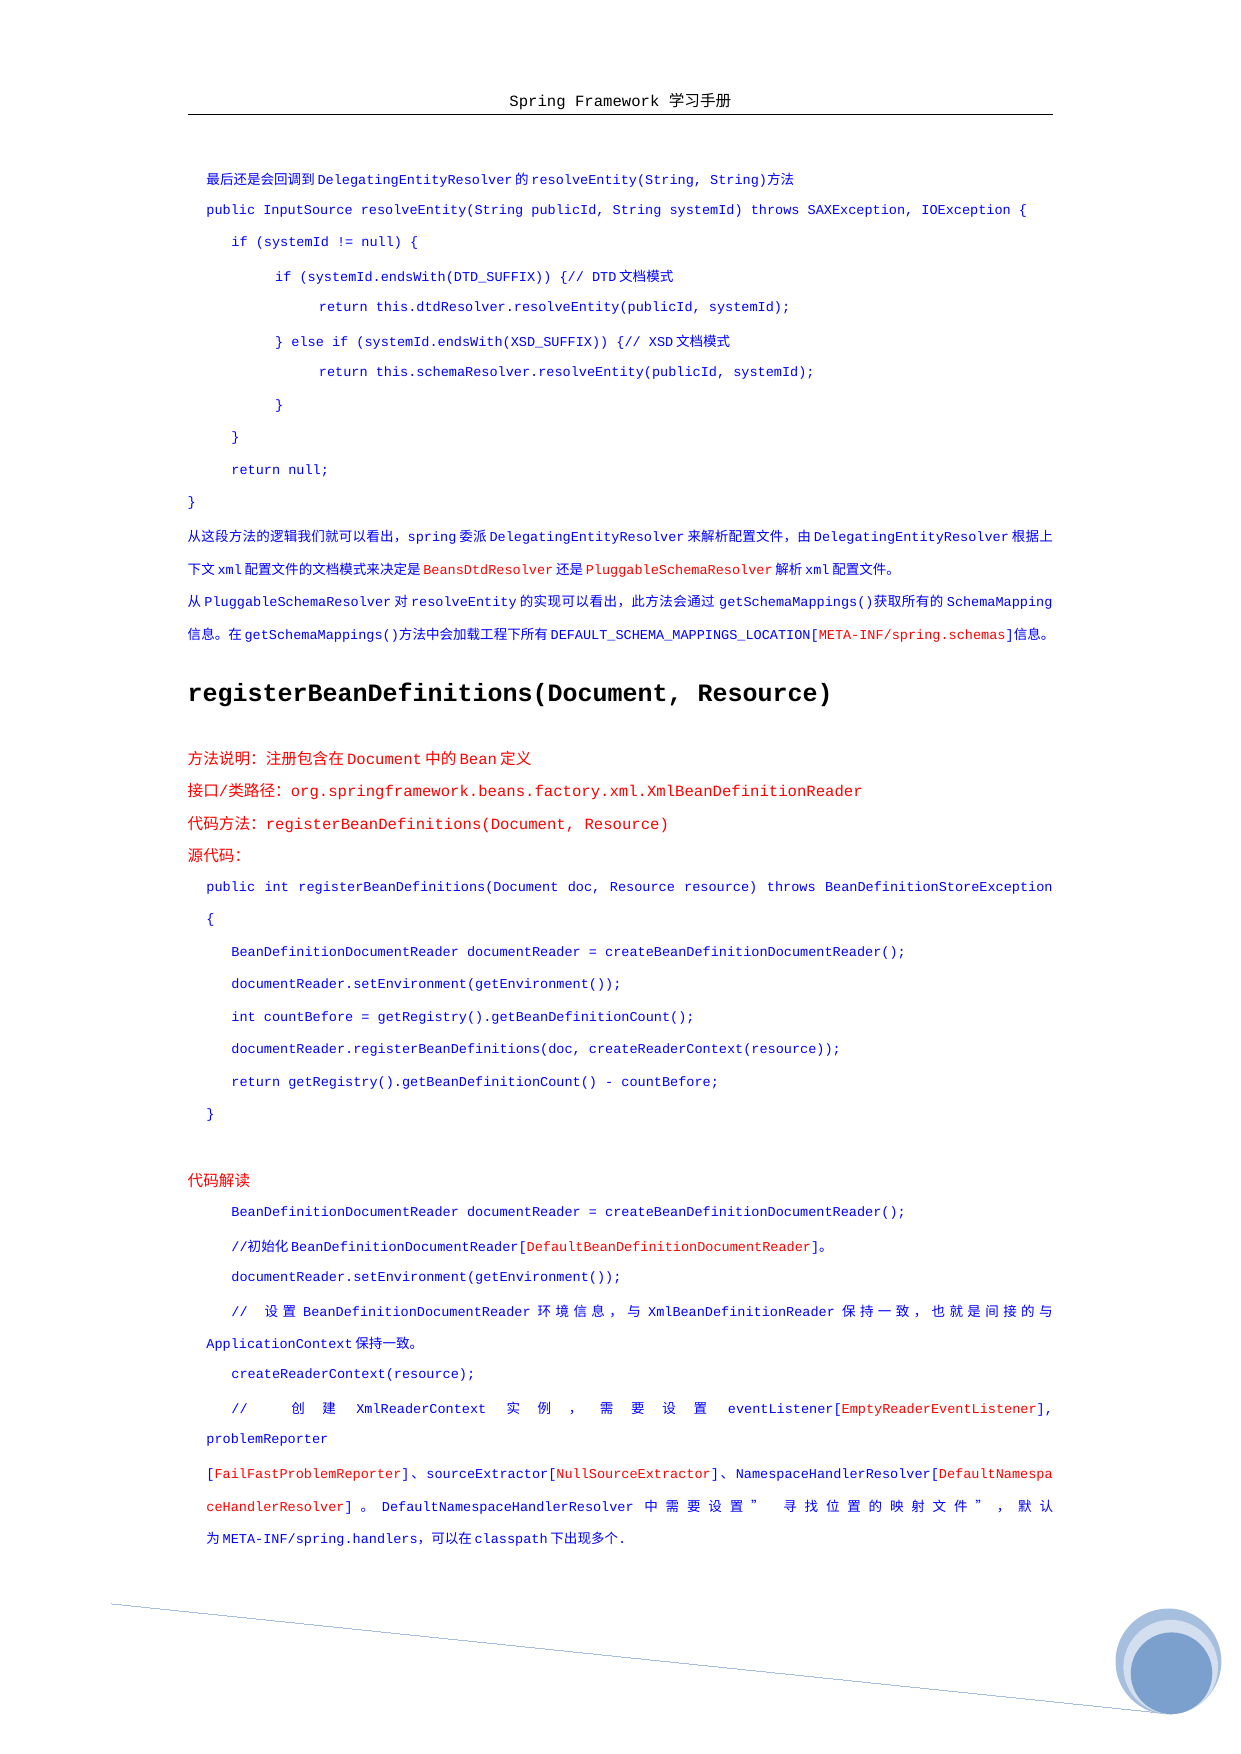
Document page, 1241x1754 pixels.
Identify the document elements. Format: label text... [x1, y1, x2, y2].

text } [187, 487, 1053, 519]
list 方法说明：注册包含在Document中的Bean定义 [187, 741, 1053, 774]
text return this.dtdResolver.resolveEntity(publicId, systemId); [187, 292, 1053, 324]
text BeanDefinitionDocumentReader documentReader = createBeanDefinitionDocumentReader(); [206, 936, 1053, 969]
list 代码解读 [187, 1164, 1053, 1196]
text // 设置BeanDefinitionDocumentReader环境信息，与XmlBeanDefinitionReader保持一致，也就是间接的与ApplicationContext保持一致。 [206, 1294, 1053, 1359]
list 代码方法：registerBeanDefinitions(Document, Resource) [187, 806, 1053, 839]
text if (systemId.endsWith(DTD_SUFFIX)) {// DTD文档模式 [187, 259, 1053, 292]
text documentReader.setEnvironment(getEnvironment()); [206, 1261, 1053, 1294]
text documentReader.setEnvironment(getEnvironment()); [206, 969, 1053, 1001]
text //初始化BeanDefinitionDocumentReader[DefaultBeanDefinitionDocumentReader]。 [187, 1229, 1053, 1261]
text } [206, 1099, 1053, 1131]
list 源代码： [187, 839, 1053, 871]
text return getRegistry().getBeanDefinitionCount() - countBefore; [206, 1066, 1053, 1099]
text } [187, 389, 1053, 422]
text int countBefore = getRegistry().getBeanDefinitionCount(); [206, 1001, 1053, 1034]
text if (systemId != null) { [187, 227, 1053, 259]
text createReaderContext(resource); [206, 1359, 1053, 1391]
text BeanDefinitionDocumentReader documentReader = createBeanDefinitionDocumentReader(); [187, 1196, 1053, 1229]
text } [187, 422, 1053, 454]
text public int registerBeanDefinitions(Document doc, Resource resource) throws BeanDefinitionStoreException { [206, 871, 1053, 936]
text public InputSource resolveEntity(String publicId, String systemId) throws SAXException, IOException { [187, 194, 1053, 227]
text } else if (systemId.endsWith(XSD_SUFFIX)) {// XSD文档模式 [187, 324, 1053, 357]
text return null; [187, 454, 1053, 487]
text 从PluggableSchemaResolver对resolveEntity的实现可以看出，此方法会通过getSchemaMappings()获取所有的SchemaMapping信息。在getSchemaMappings()方法中会加载工程下所有DEFAULT_SCHEMA_MAPPINGS_LOCATION[META-INF/spring.schemas]信息。 [187, 584, 1053, 649]
list 接口/类路径：org.springframework.beans.factory.xml.XmlBeanDefinitionReader [187, 774, 1053, 806]
text // 创建XmlReaderContext实例，需要设置eventListener[EmptyReaderEventListener], problemReporter[FailFastProblemReporter]、sourceExtractor[NullSourceExtractor]、NamespaceHandlerResolver[DefaultNamespaceHandlerResolver]。DefaultNamespaceHandlerResolver中需要设置” 寻找位置的映射文件”，默认为META-INF/spring.handlers，可以在classpath下出现多个. [206, 1391, 1053, 1554]
subtitle registerBeanDefinitions(Document, Resource) [187, 679, 1053, 711]
text 最后还是会回调到DelegatingEntityResolver的resolveEntity(String, String)方法 [187, 162, 1053, 194]
text 从这段方法的逻辑我们就可以看出，spring委派DelegatingEntityResolver来解析配置文件，由DelegatingEntityResolver根据上下文xml配置文件的文档模式来决定是BeansDtdResolver还是PluggableSchemaResolver解析xml配置文件。 [187, 519, 1053, 584]
text documentReader.registerBeanDefinitions(doc, createReaderContext(resource)); [206, 1034, 1053, 1066]
text return this.schemaResolver.resolveEntity(publicId, systemId); [187, 357, 1053, 389]
